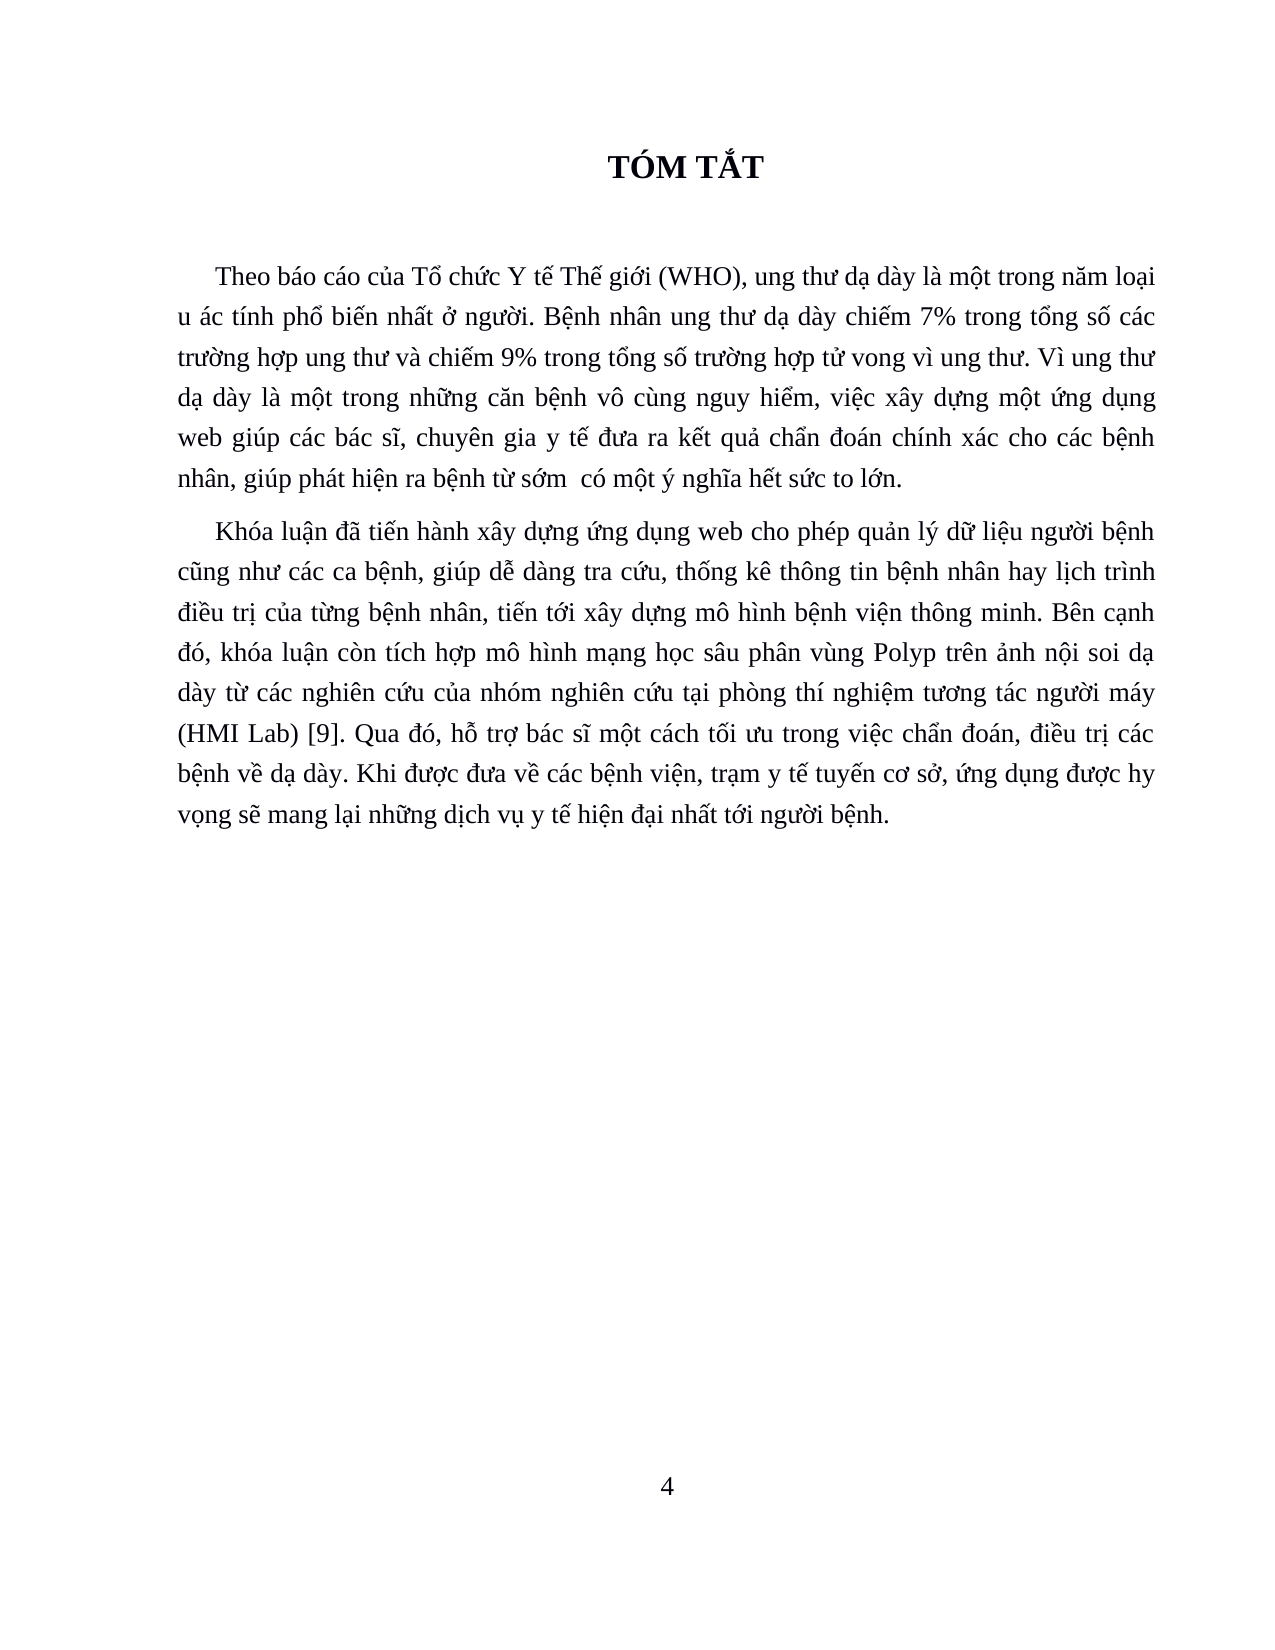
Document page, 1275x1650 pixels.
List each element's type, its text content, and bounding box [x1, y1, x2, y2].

text Khóa luận đã tiến hành xây dựng ứng dụng web cho phép quản lý dữ liệu người bệnh cũng như các ca bệnh, giúp dễ dàng tra cứu, thống kê thông tin bệnh nhân hay lịch trình điều trị của từng bệnh nhân, tiến tới xây dựng mô hình bệnh viện thông minh. Bên cạnh đó, khóa luận còn tích hợp mô hình mạng học sâu phân vùng Polyp trên ảnh nội soi dạ dày từ các nghiên cứu của nhóm nghiên cứu tại phòng thí nghiệm tương tác người máy (HMI Lab) [9]. Qua đó, hỗ trợ bác sĩ một cách tối ưu trong việc chẩn đoán, điều trị các bệnh về dạ dày. Khi được đưa về các bệnh viện, trạm y tế tuyến cơ sở, ứng dụng được hy vọng sẽ mang lại những dịch vụ y tế hiện đại nhất tới người bệnh. [177, 515, 1157, 829]
text Theo báo cáo của Tổ chức Y tế Thế giới (WHO), ung thư dạ dày là một trong năm loại u ác tính phổ biến nhất ở người. Bệnh nhân ung thư dạ dày chiếm 7% trong tổng số các trường hợp ung thư và chiếm 9% trong tổng số trường hợp tử vong vì ung thư. Vì ung thư dạ dày là một trong những căn bệnh vô cùng nguy hiểm, việc xây dựng một ứng dụng web giúp các bác sĩ, chuyên gia y tế đưa ra kết quả chẩn đoán chính xác cho các bệnh nhân, giúp phát hiện ra bệnh từ sớm có một ý nghĩa hết sức to lớn. [177, 260, 1157, 493]
list TÓM TẮT [215, 148, 1157, 186]
